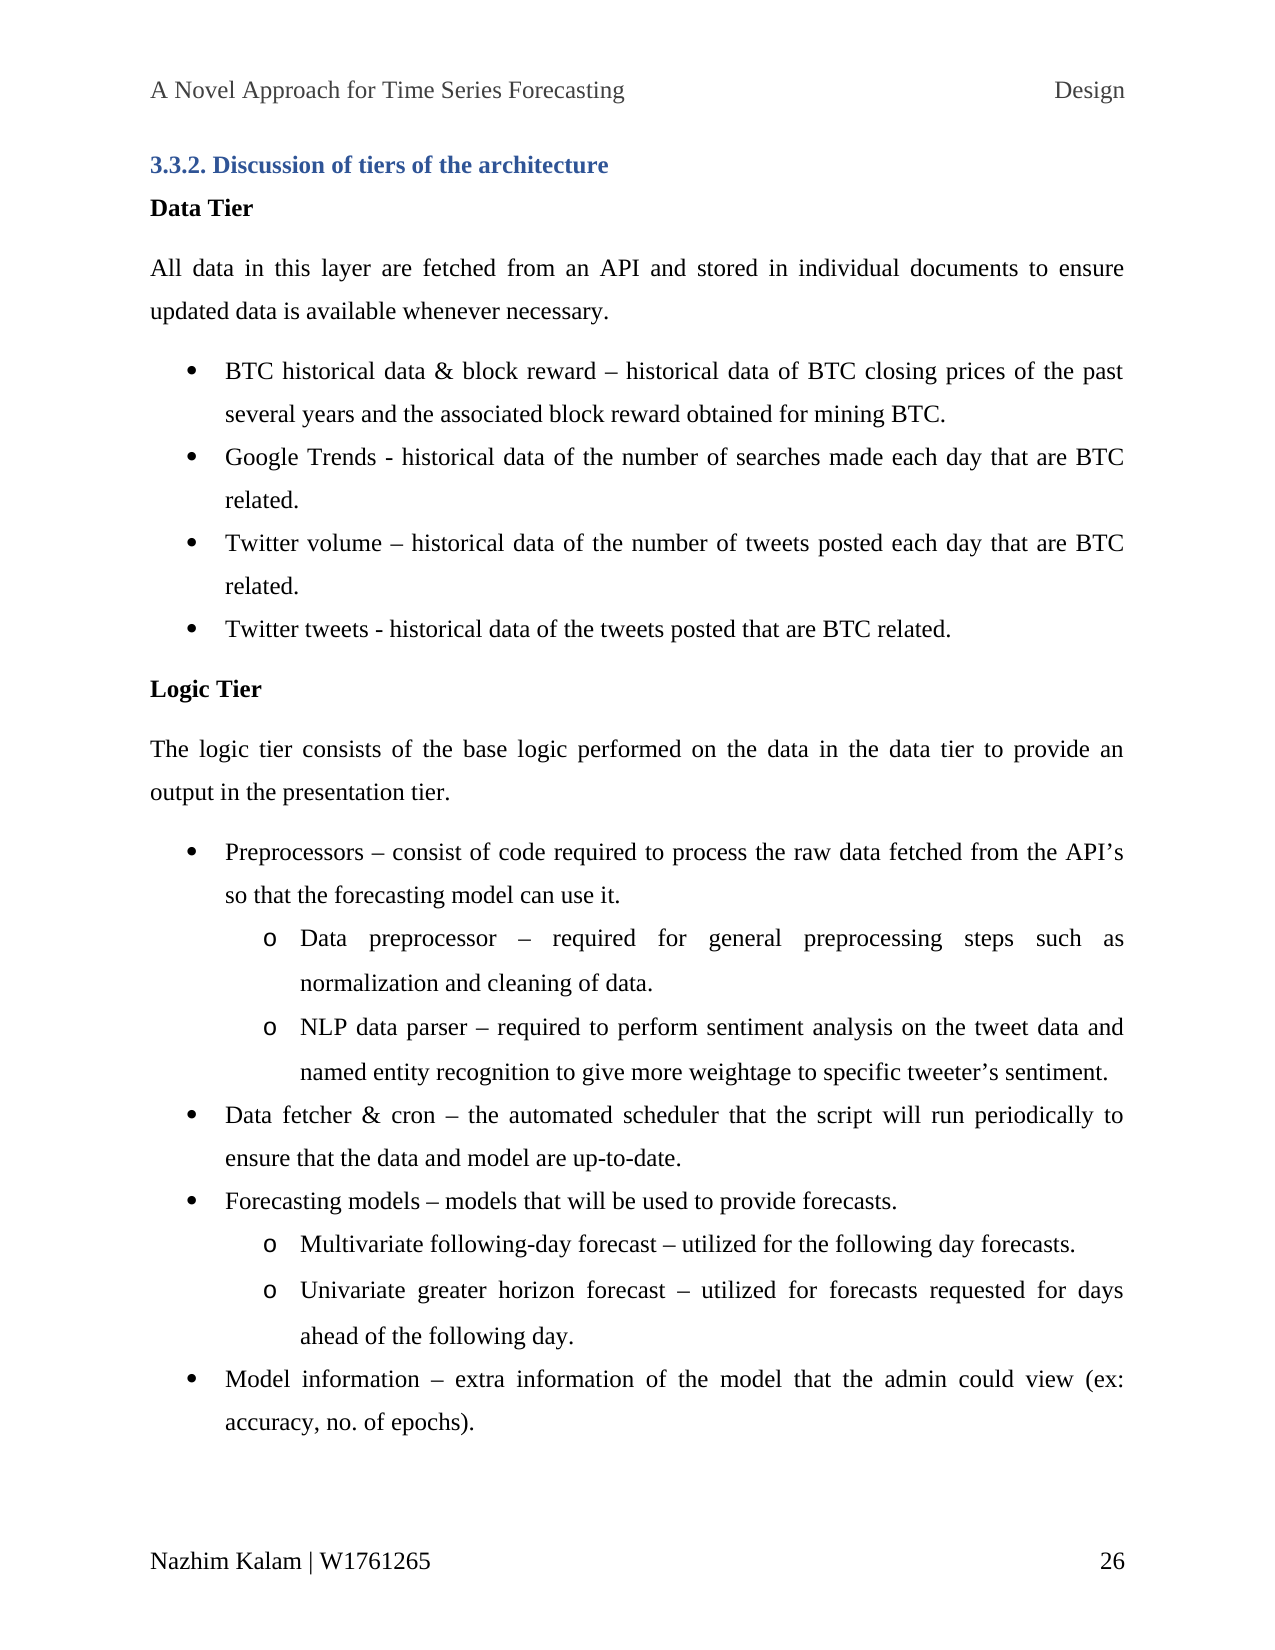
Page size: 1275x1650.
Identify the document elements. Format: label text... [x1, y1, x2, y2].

list Twitter tweets - historical data of the tweets posted that are BTC related. [187, 614, 1125, 643]
text All data in this layer are fetched from an API and stored in individual documents to ensure updated data is available whenever necessary. [150, 253, 1125, 325]
list Preprocessors – consist of code required to process the raw data fetched from the API’s so that the forecasting model can use it. [187, 837, 1125, 909]
list Univariate greater horizon forecast – utilized for forecasts requested for days ahead of the following day. [262, 1276, 1125, 1349]
list Data preprocessor – required for general preprocessing steps such as normalization and cleaning of data. [262, 923, 1125, 997]
subtitle 3.3.2. Discussion of tiers of the architecture [150, 150, 1125, 179]
list Forecasting models – models that will be used to provide forecasts. [187, 1186, 1125, 1215]
list BTC historical data & block reward – historical data of BTC closing prices of the past several years and the associated block reward obtained for mining BTC. [187, 356, 1125, 428]
list Google Trends - historical data of the number of searches made each day that are BTC related. [187, 442, 1125, 514]
list Model information – extra information of the model that the admin could view (ex: accuracy, no. of epochs). [187, 1364, 1125, 1436]
list Multivariate following-day forecast – utilized for the following day forecasts. [262, 1229, 1125, 1260]
text Logic Tier [150, 674, 1125, 703]
text Data Tier [150, 193, 1125, 222]
list Twitter volume – historical data of the number of tweets posted each day that are BTC related. [187, 528, 1125, 600]
list Data fetcher & cron – the automated scheduler that the script will run periodically to ensure that the data and model are up-to-date. [187, 1100, 1125, 1172]
text The logic tier consists of the base logic performed on the data in the data tier to provide an output in the presentation tier. [150, 734, 1125, 806]
list NLP data parser – required to perform sentiment analysis on the tweet data and named entity recognition to give more weightage to specific tweeter’s sentiment. [262, 1012, 1125, 1086]
